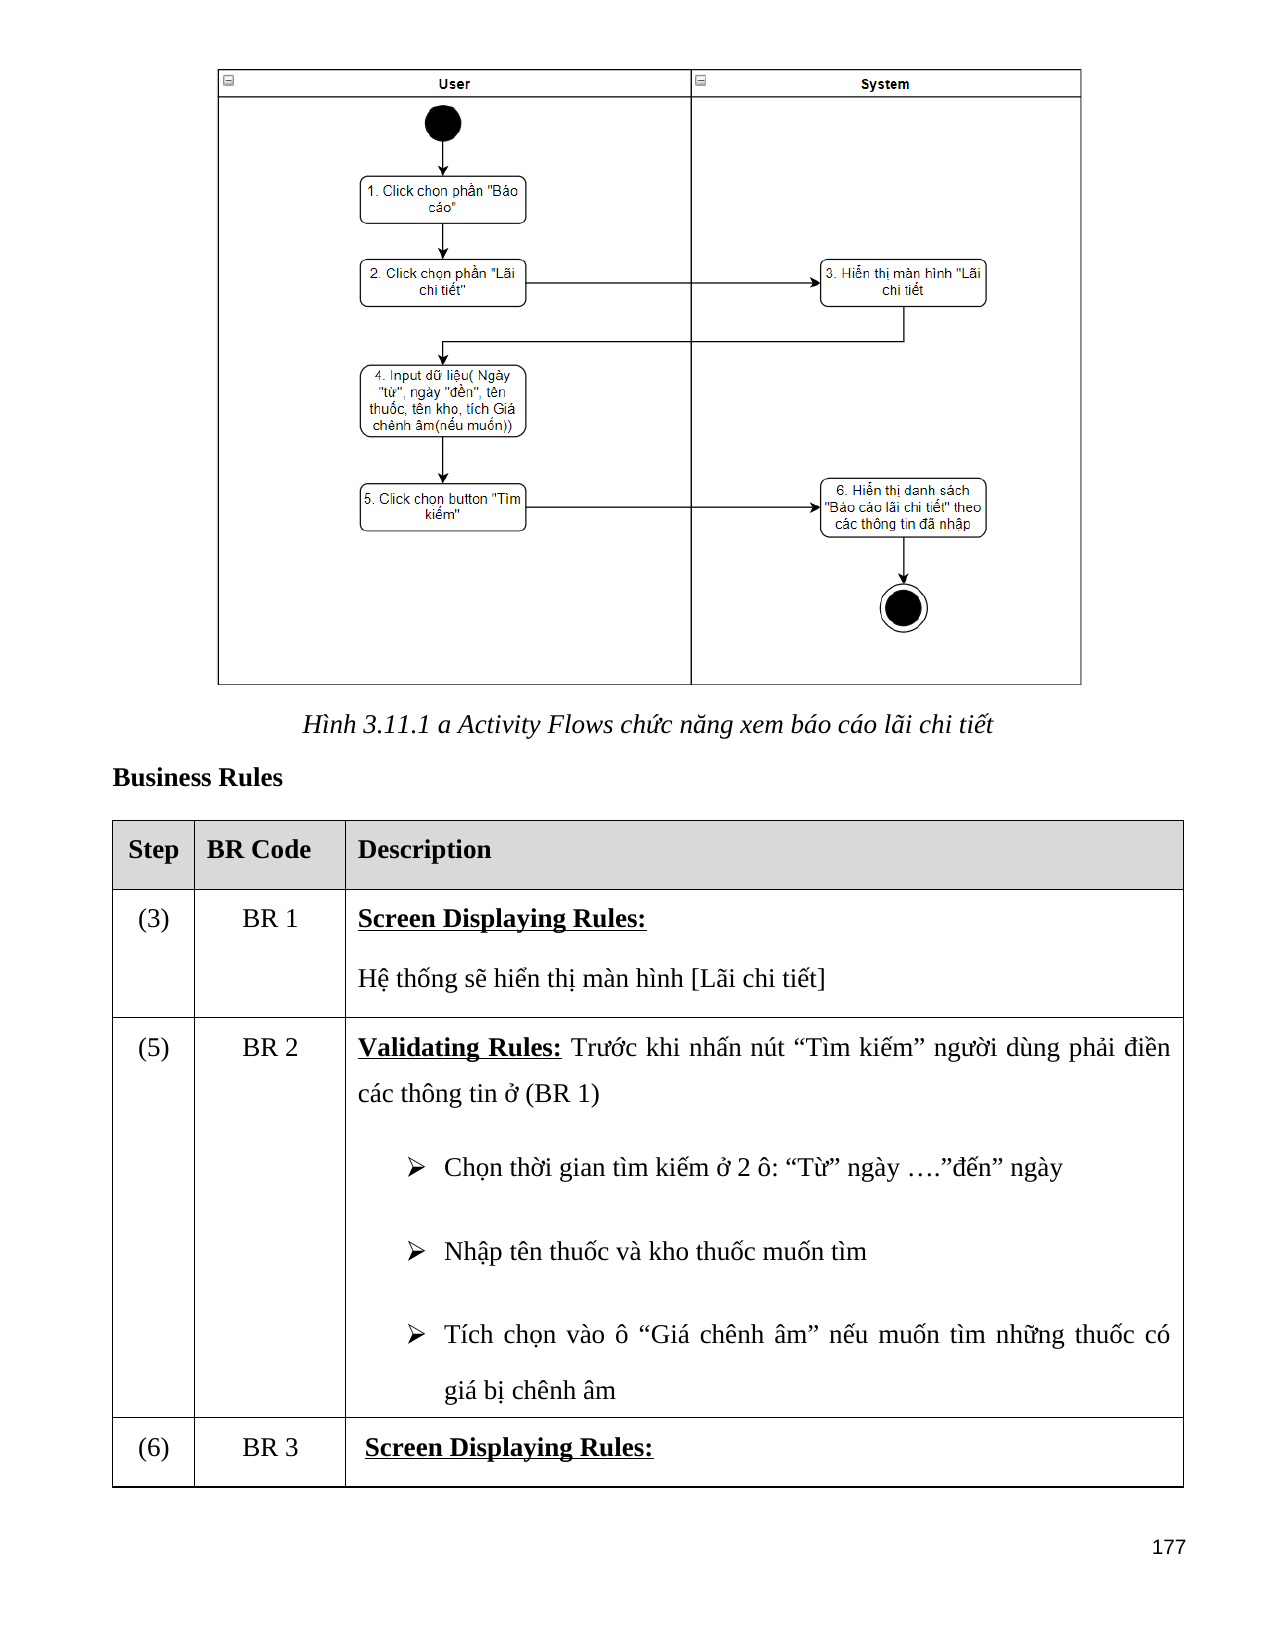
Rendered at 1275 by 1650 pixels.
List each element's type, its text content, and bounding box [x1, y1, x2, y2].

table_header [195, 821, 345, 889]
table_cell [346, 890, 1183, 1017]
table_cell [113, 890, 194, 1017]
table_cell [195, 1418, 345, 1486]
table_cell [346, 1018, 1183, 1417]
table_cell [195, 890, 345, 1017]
text Hình 3.11.1 a Activity Flows chức năng xem báo cáo lãi chi tiết [112, 709, 1186, 740]
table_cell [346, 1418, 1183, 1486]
text Business Rules [112, 761, 1186, 792]
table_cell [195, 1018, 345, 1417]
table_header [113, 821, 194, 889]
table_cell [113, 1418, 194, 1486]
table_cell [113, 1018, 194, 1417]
picture [216, 68, 1082, 685]
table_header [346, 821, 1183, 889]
